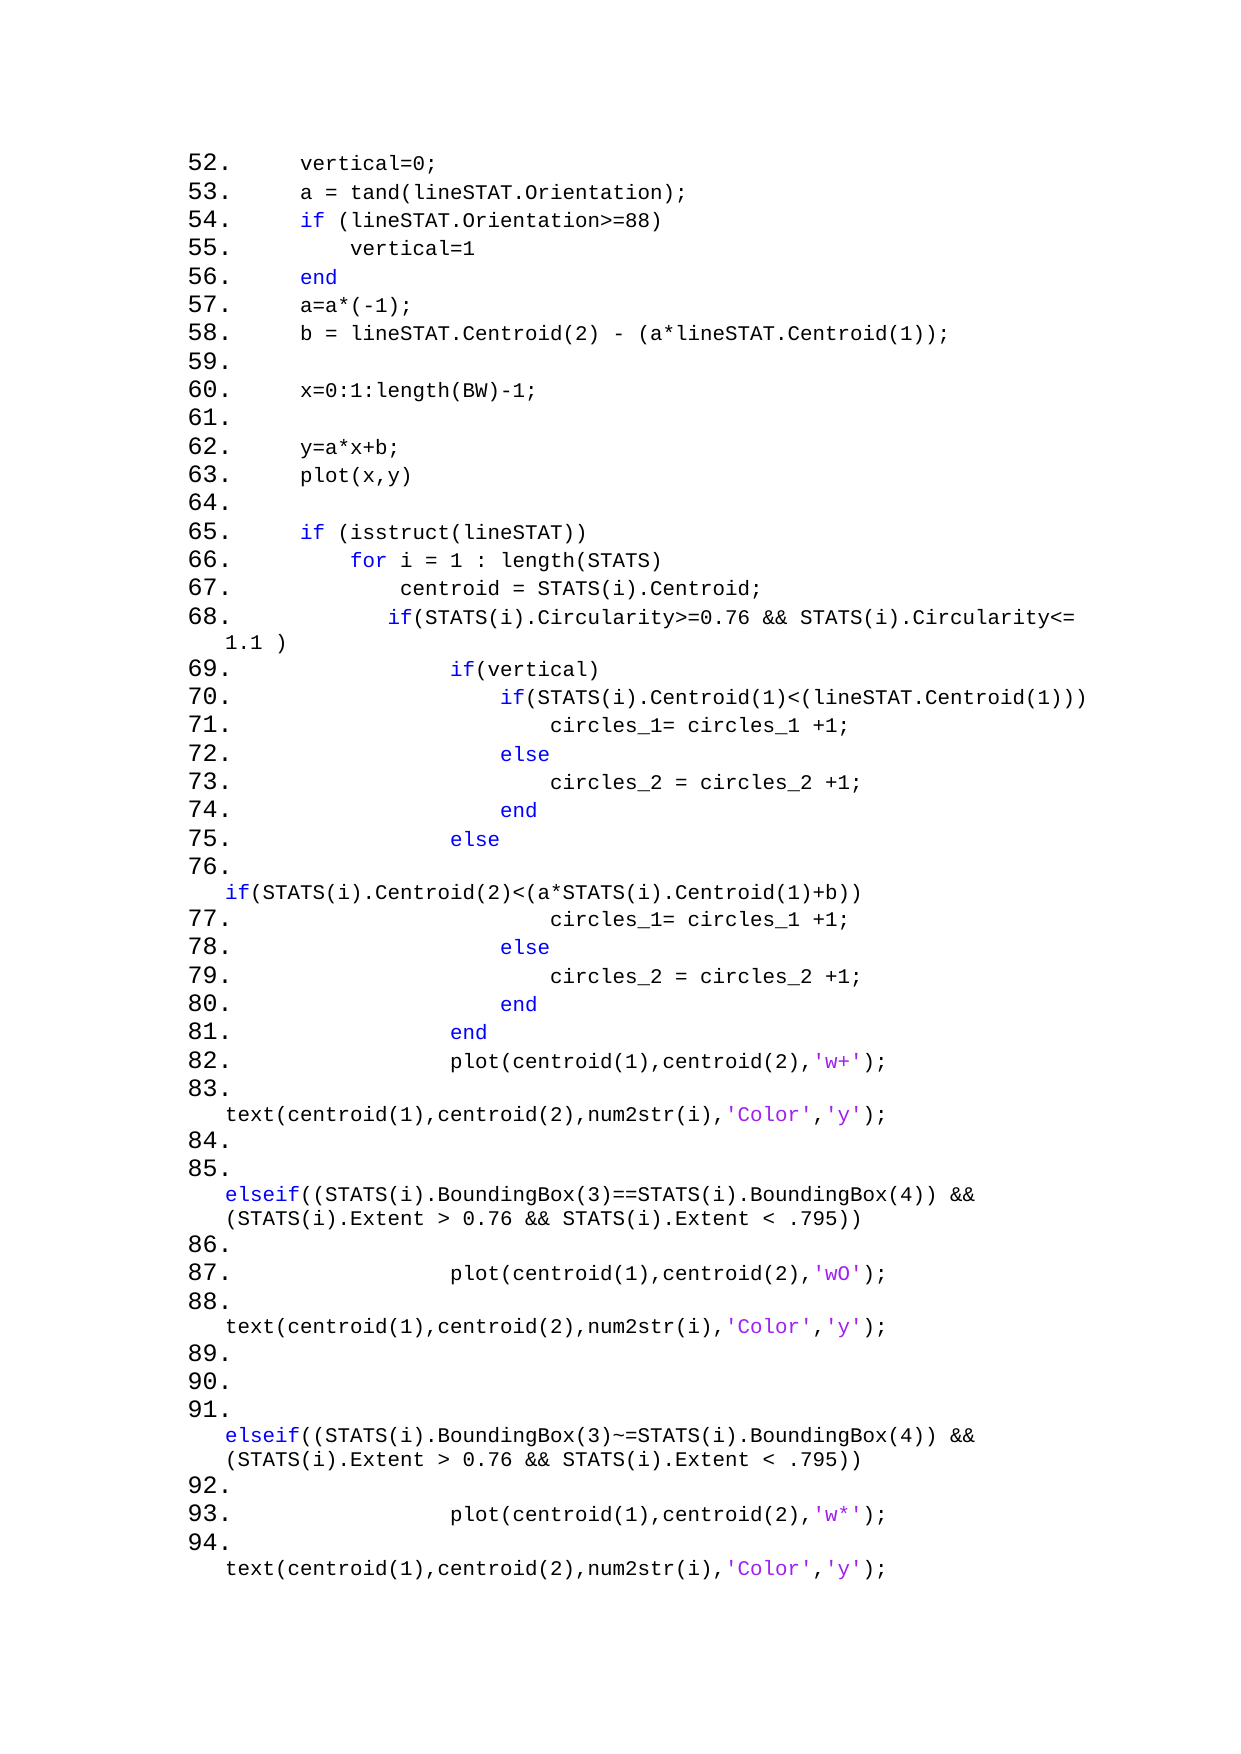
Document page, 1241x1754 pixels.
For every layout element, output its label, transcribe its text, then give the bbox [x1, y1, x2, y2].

list a = tand(lineSTAT.Orientation); [187, 178, 1090, 207]
list a=a*(-1); [187, 292, 1090, 320]
list circles_2 = circles_2 +1; [187, 962, 1090, 991]
list if(vertical) [187, 655, 1090, 684]
list b = lineSTAT.Centroid(2) - (a*lineSTAT.Centroid(1)); [187, 320, 1090, 348]
list plot(centroid(1),centroid(2),'w+'); [187, 1047, 1090, 1076]
list y=a*x+b; [187, 433, 1090, 462]
list elseif((STATS(i).BoundingBox(3)~=STATS(i).BoundingBox(4)) && (STATS(i).Extent > 0.76 && STATS(i).Extent < .795)) [187, 1397, 1090, 1472]
list circles_1= circles_1 +1; [187, 906, 1090, 934]
list circles_2 = circles_2 +1; [187, 769, 1090, 797]
list else [187, 934, 1090, 962]
list for i = 1 : length(STATS) [187, 547, 1090, 575]
list x=0:1:length(BW)-1; [187, 377, 1090, 405]
list circles_1= circles_1 +1; [187, 712, 1090, 740]
list text(centroid(1),centroid(2),num2str(i),'Color','y'); [187, 1288, 1090, 1340]
list elseif((STATS(i).BoundingBox(3)==STATS(i).BoundingBox(4)) && (STATS(i).Extent > 0.76 && STATS(i).Extent < .795)) [187, 1156, 1090, 1232]
list plot(centroid(1),centroid(2),'wO'); [187, 1260, 1090, 1288]
list plot(centroid(1),centroid(2),'w*'); [187, 1501, 1090, 1529]
list end [187, 797, 1090, 825]
list plot(x,y) [187, 462, 1090, 490]
list vertical=1 [187, 235, 1090, 263]
list centroid = STATS(i).Centroid; [187, 575, 1090, 603]
list end [187, 991, 1090, 1019]
list if (lineSTAT.Orientation>=88) [187, 207, 1090, 235]
list if(STATS(i).Circularity>=0.76 && STATS(i).Circularity<= 1.1 ) [187, 603, 1090, 655]
list end [187, 1019, 1090, 1047]
list else [187, 825, 1090, 854]
list else [187, 740, 1090, 769]
list text(centroid(1),centroid(2),num2str(i),'Color','y'); [187, 1529, 1090, 1581]
list if (isstruct(lineSTAT)) [187, 518, 1090, 547]
list end [187, 263, 1090, 292]
list text(centroid(1),centroid(2),num2str(i),'Color','y'); [187, 1076, 1090, 1128]
list if(STATS(i).Centroid(2)<(a*STATS(i).Centroid(1)+b)) [187, 854, 1090, 906]
list vertical=0; [187, 150, 1090, 178]
list if(STATS(i).Centroid(1)<(lineSTAT.Centroid(1))) [187, 684, 1090, 712]
